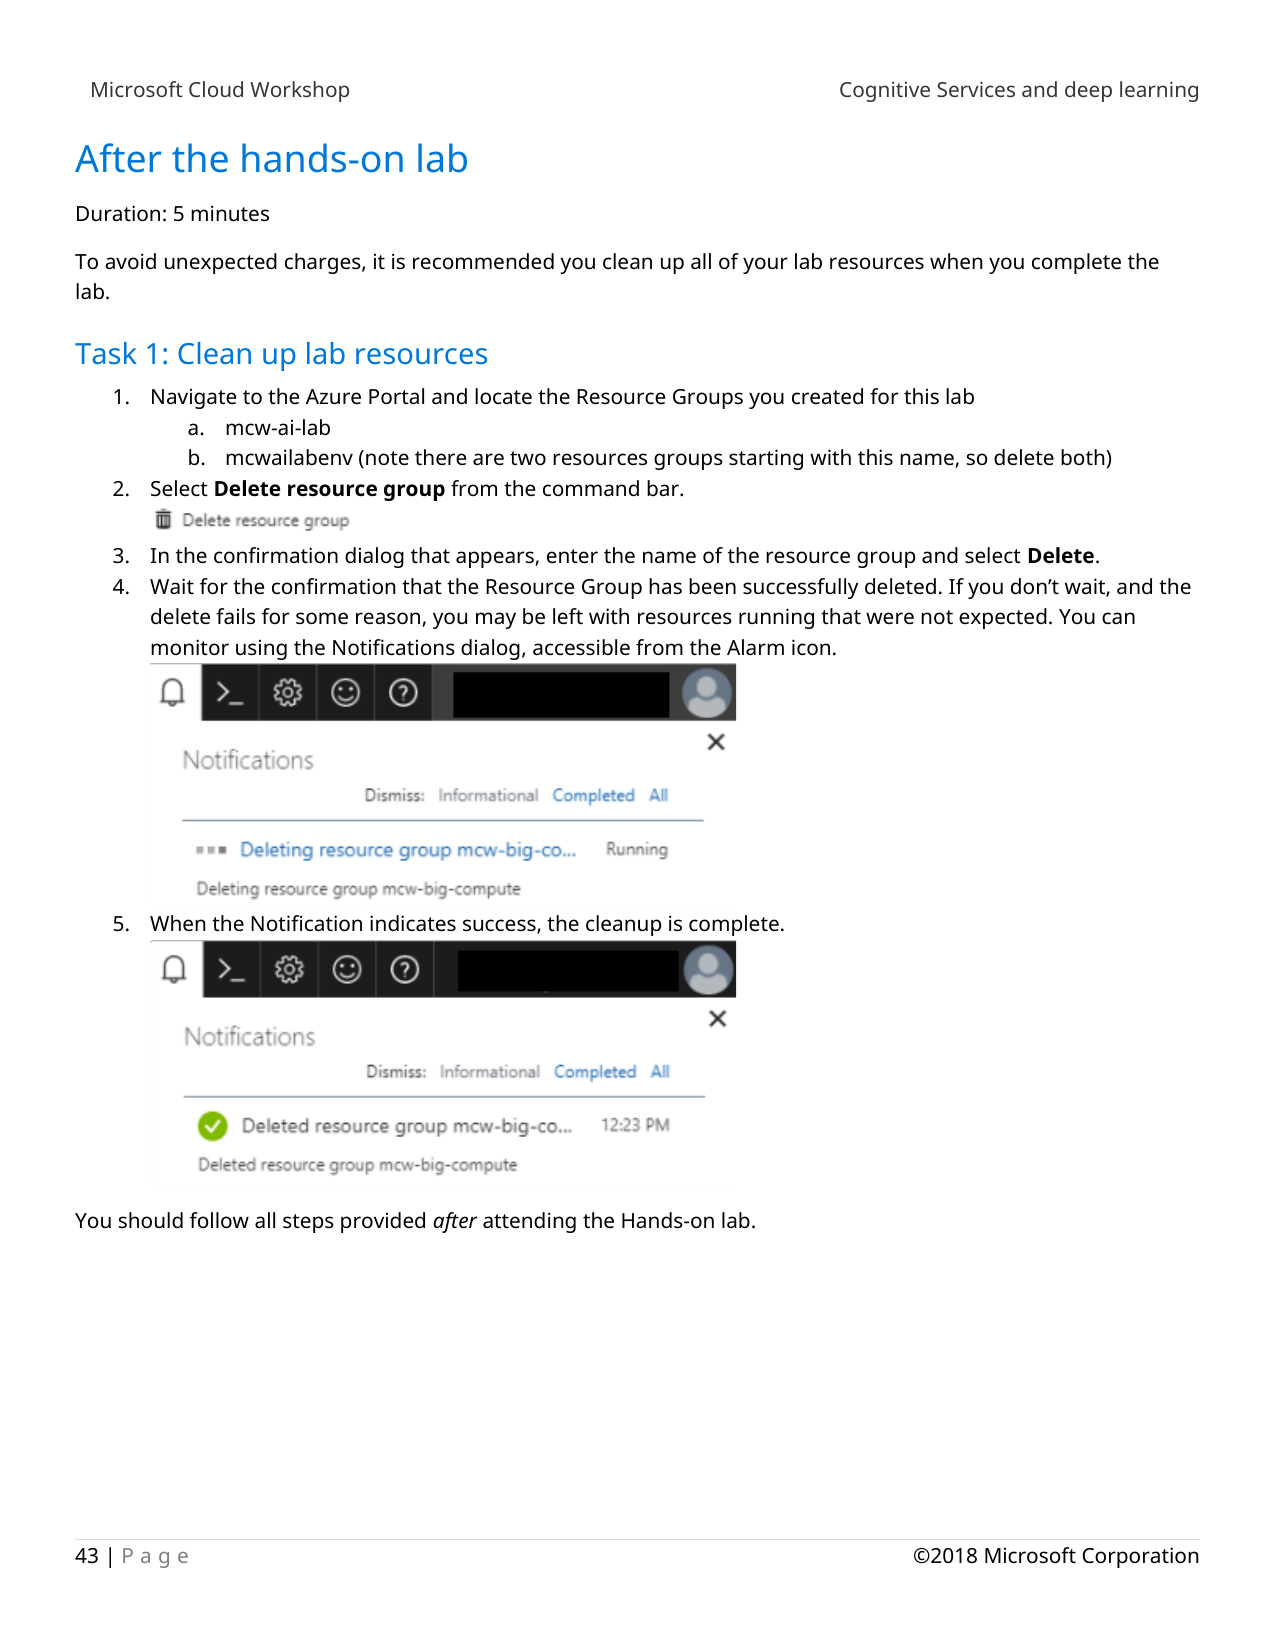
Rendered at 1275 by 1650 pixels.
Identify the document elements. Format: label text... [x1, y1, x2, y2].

picture [150, 940, 737, 1187]
text To avoid unexpected charges, it is recommended you clean up all of your lab resources when you complete the lab. [75, 247, 1200, 306]
list In the confirmation dialog that appears, enter the name of the resource group and select Delete. [112, 541, 1200, 569]
list Navigate to the Azure Portal and locate the Resource Groups you created for this lab [112, 382, 1200, 411]
list Select Delete resource group from the command bar. [112, 474, 1200, 539]
list mcw-ai-lab [187, 413, 1200, 441]
subtitle After the hands-on lab [75, 132, 1200, 183]
picture [150, 663, 737, 908]
text Duration: 5 minutes [75, 199, 1200, 228]
list mcwailabenv (note there are two resources groups starting with this name, so delete both) [187, 443, 1200, 472]
text You should follow all steps provided after attending the Hands-on lab. [75, 1206, 1200, 1234]
picture [150, 504, 364, 539]
subtitle Task 1: Clean up lab resources [75, 333, 1200, 373]
